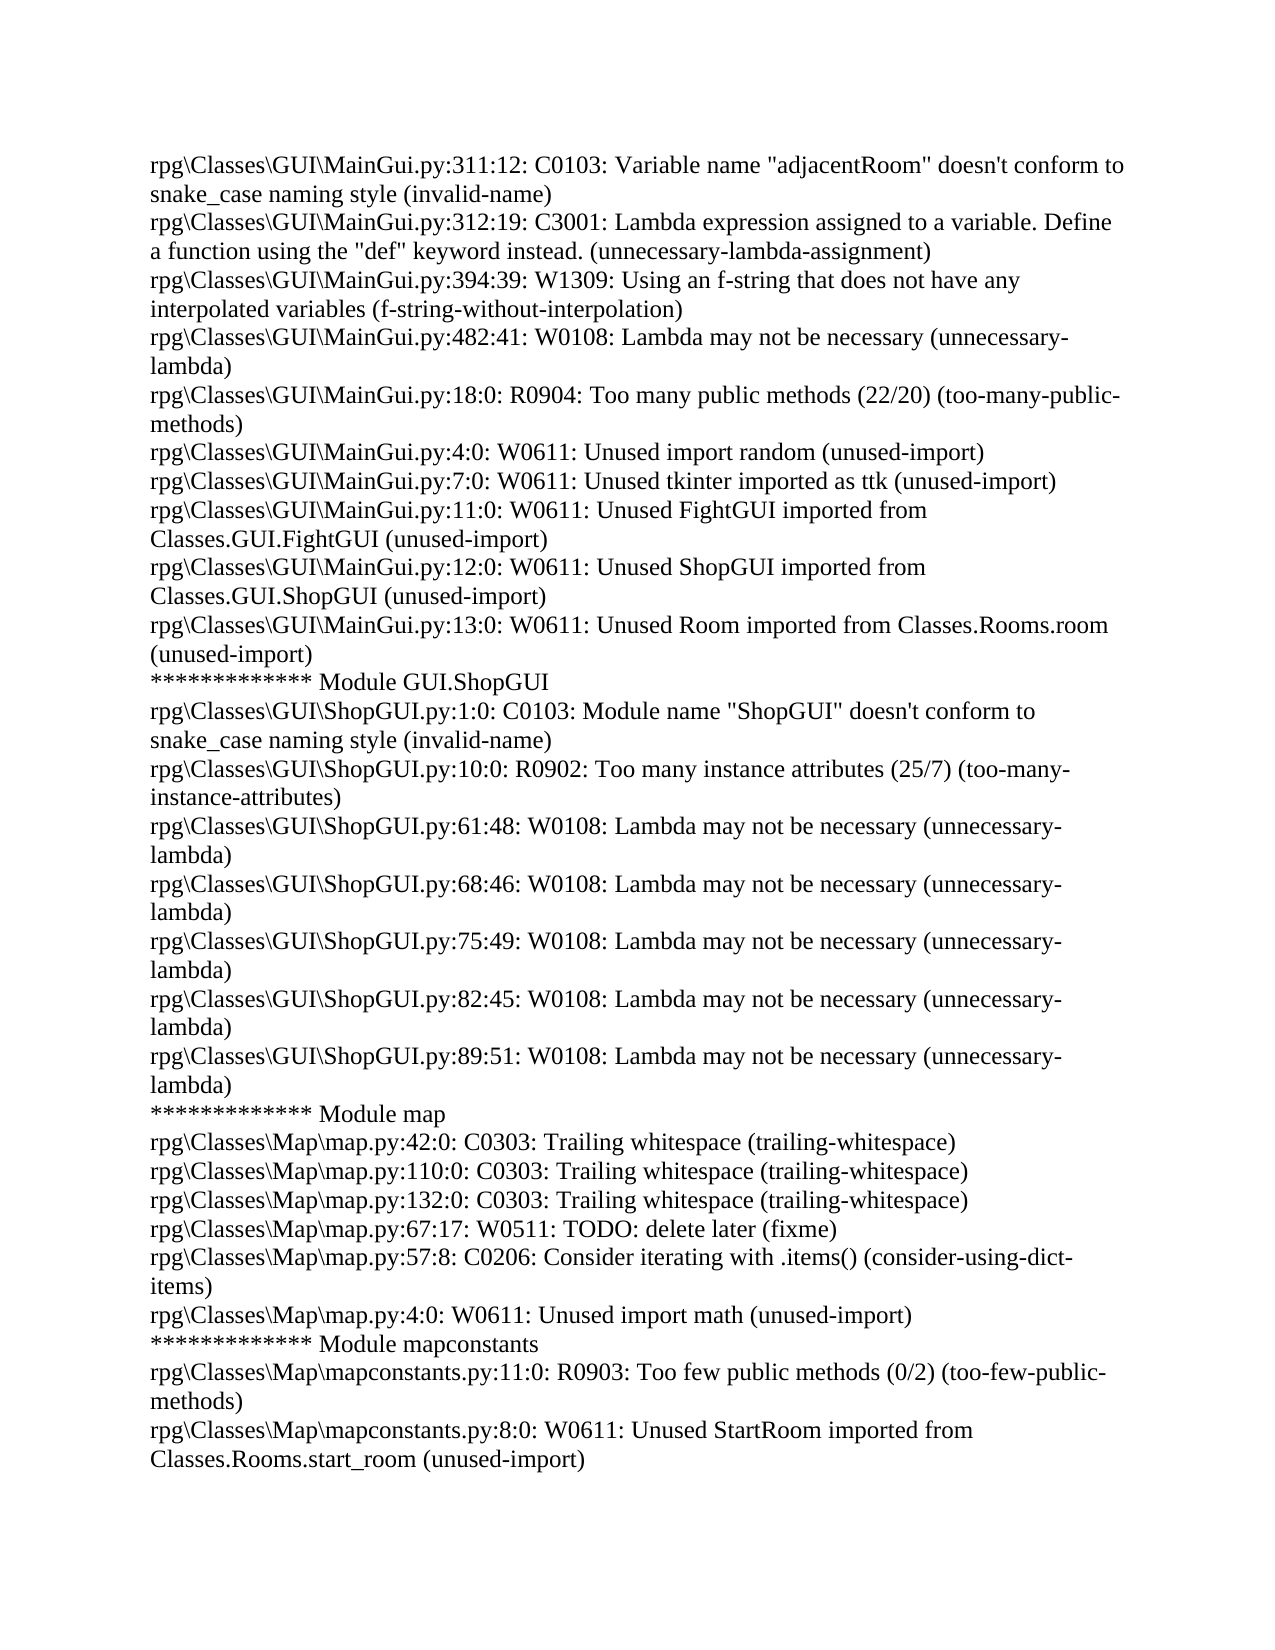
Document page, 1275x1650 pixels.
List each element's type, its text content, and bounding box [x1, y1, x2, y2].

text rpg\Classes\GUI\MainGui.py:12:0: W0611: Unused ShopGUI imported from Classes.GUI.ShopGUI (unused-import) [150, 552, 1125, 610]
text rpg\Classes\Map\map.py:67:17: W0511: TODO: delete later (fixme) [150, 1214, 1125, 1242]
text rpg\Classes\Map\map.py:110:0: C0303: Trailing whitespace (trailing-whitespace) [150, 1156, 1125, 1185]
text rpg\Classes\GUI\ShopGUI.py:68:46: W0108: Lambda may not be necessary (unnecessary-lambda) [150, 869, 1125, 926]
text ************* Module GUI.ShopGUI [150, 667, 1125, 696]
text rpg\Classes\GUI\ShopGUI.py:10:0: R0902: Too many instance attributes (25/7) (too-many-instance-attributes) [150, 754, 1125, 811]
text rpg\Classes\GUI\MainGui.py:11:0: W0611: Unused FightGUI imported from Classes.GUI.FightGUI (unused-import) [150, 495, 1125, 552]
text rpg\Classes\GUI\ShopGUI.py:61:48: W0108: Lambda may not be necessary (unnecessary-lambda) [150, 811, 1125, 869]
text rpg\Classes\GUI\MainGui.py:7:0: W0611: Unused tkinter imported as ttk (unused-import) [150, 466, 1125, 495]
text rpg\Classes\GUI\ShopGUI.py:89:51: W0108: Lambda may not be necessary (unnecessary-lambda) [150, 1041, 1125, 1099]
text ************* Module map [150, 1099, 1125, 1127]
text rpg\Classes\GUI\ShopGUI.py:82:45: W0108: Lambda may not be necessary (unnecessary-lambda) [150, 984, 1125, 1041]
text rpg\Classes\Map\map.py:57:8: C0206: Consider iterating with .items() (consider-using-dict-items) [150, 1242, 1125, 1300]
text rpg\Classes\GUI\ShopGUI.py:75:49: W0108: Lambda may not be necessary (unnecessary-lambda) [150, 926, 1125, 984]
text rpg\Classes\GUI\MainGui.py:394:39: W1309: Using an f-string that does not have any interpolated variables (f-string-without-interpolation) [150, 265, 1125, 322]
text rpg\Classes\GUI\MainGui.py:312:19: C3001: Lambda expression assigned to a variable. Define a function using the "def" keyword instead. (unnecessary-lambda-assignment) [150, 207, 1125, 265]
text rpg\Classes\GUI\MainGui.py:311:12: C0103: Variable name "adjacentRoom" doesn't conform to snake_case naming style (invalid-name) [150, 150, 1125, 207]
text rpg\Classes\Map\mapconstants.py:8:0: W0611: Unused StartRoom imported from Classes.Rooms.start_room (unused-import) [150, 1415, 1125, 1472]
text rpg\Classes\Map\mapconstants.py:11:0: R0903: Too few public methods (0/2) (too-few-public-methods) [150, 1357, 1125, 1415]
text rpg\Classes\GUI\MainGui.py:13:0: W0611: Unused Room imported from Classes.Rooms.room (unused-import) [150, 610, 1125, 667]
text rpg\Classes\GUI\MainGui.py:482:41: W0108: Lambda may not be necessary (unnecessary-lambda) [150, 322, 1125, 380]
text rpg\Classes\Map\map.py:4:0: W0611: Unused import math (unused-import) [150, 1300, 1125, 1329]
text rpg\Classes\Map\map.py:42:0: C0303: Trailing whitespace (trailing-whitespace) [150, 1127, 1125, 1156]
text rpg\Classes\GUI\MainGui.py:18:0: R0904: Too many public methods (22/20) (too-many-public-methods) [150, 380, 1125, 437]
text rpg\Classes\Map\map.py:132:0: C0303: Trailing whitespace (trailing-whitespace) [150, 1185, 1125, 1214]
text rpg\Classes\GUI\MainGui.py:4:0: W0611: Unused import random (unused-import) [150, 437, 1125, 466]
text rpg\Classes\GUI\ShopGUI.py:1:0: C0103: Module name "ShopGUI" doesn't conform to snake_case naming style (invalid-name) [150, 696, 1125, 754]
text ************* Module mapconstants [150, 1329, 1125, 1357]
